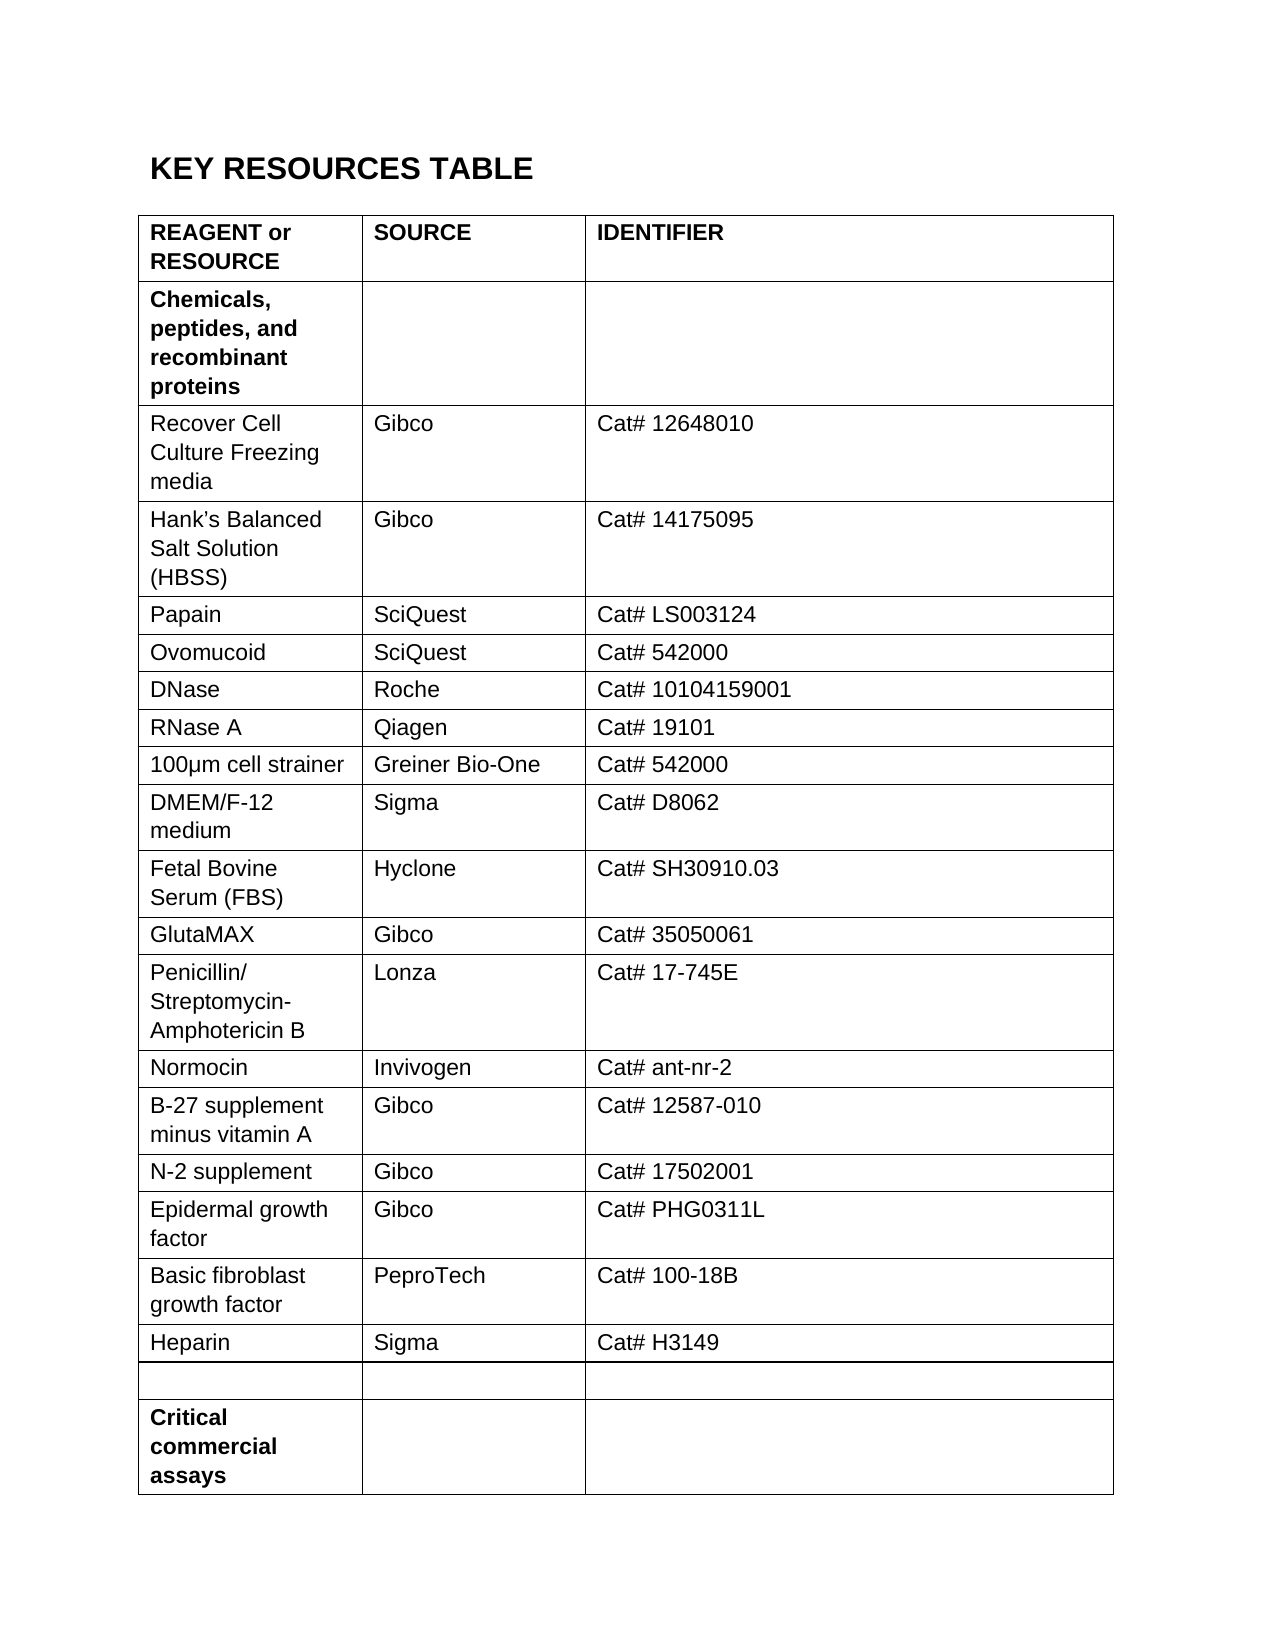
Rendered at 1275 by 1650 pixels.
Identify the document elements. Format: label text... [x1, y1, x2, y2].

table_cell Cat# 17-745E [586, 955, 1113, 1049]
table_cell [363, 1363, 585, 1399]
table_cell Gibco [363, 1155, 585, 1191]
table_cell [586, 1363, 1113, 1399]
table_cell B-27 supplement minus vitamin A [139, 1088, 362, 1153]
table_cell Papain [139, 597, 362, 634]
table_cell Cat# 14175095 [586, 502, 1113, 596]
table_header IDENTIFIER [586, 216, 1113, 281]
table_cell Penicillin/Streptomycin-Amphotericin B [139, 955, 362, 1049]
table_cell Cat# ant-nr-2 [586, 1051, 1113, 1087]
table_cell Cat# SH30910.03 [586, 851, 1113, 917]
table_cell Cat# 10104159001 [586, 672, 1113, 709]
table_cell SciQuest [363, 597, 585, 634]
table_cell Critical commercial assays [139, 1400, 362, 1494]
table_cell Recover Cell Culture Freezing media [139, 406, 362, 501]
table_header REAGENT or RESOURCE [139, 216, 362, 281]
table_cell Gibco [363, 406, 585, 501]
table_cell Cat# 17502001 [586, 1155, 1113, 1191]
subtitle KEY RESOURCES TABLE [150, 150, 1125, 186]
table_cell Gibco [363, 918, 585, 954]
table_cell Invivogen [363, 1051, 585, 1087]
table_header SOURCE [363, 216, 585, 281]
table_cell Qiagen [363, 710, 585, 746]
table_cell Gibco [363, 502, 585, 596]
table_cell Cat# D8062 [586, 785, 1113, 850]
table_cell Cat# 19101 [586, 710, 1113, 746]
table_cell Cat# 542000 [586, 635, 1113, 671]
table_cell Gibco [363, 1088, 585, 1153]
table_cell Hyclone [363, 851, 585, 917]
table_cell RNase A [139, 710, 362, 746]
table_cell Sigma [363, 785, 585, 850]
table_cell Basic fibroblast growth factor [139, 1259, 362, 1324]
table_cell Roche [363, 672, 585, 709]
table_cell Cat# 542000 [586, 747, 1113, 784]
table_cell Cat# 12648010 [586, 406, 1113, 501]
table_cell 100μm cell strainer [139, 747, 362, 784]
table_cell SciQuest [363, 635, 585, 671]
table_cell [363, 1400, 585, 1494]
table_cell Ovomucoid [139, 635, 362, 671]
table_cell Fetal Bovine Serum (FBS) [139, 851, 362, 917]
table_cell Gibco [363, 1192, 585, 1257]
table_cell Hank’s Balanced Salt Solution (HBSS) [139, 502, 362, 596]
table_cell [586, 282, 1113, 405]
table_cell Cat# 100-18B [586, 1259, 1113, 1324]
table_cell Cat# 35050061 [586, 918, 1113, 954]
table_cell N-2 supplement [139, 1155, 362, 1191]
table_cell Sigma [363, 1325, 585, 1361]
table_cell Lonza [363, 955, 585, 1049]
table_cell Cat# PHG0311L [586, 1192, 1113, 1257]
table_cell [586, 1400, 1113, 1494]
table_cell Normocin [139, 1051, 362, 1087]
table_cell Chemicals, peptides, and recombinant proteins [139, 282, 362, 405]
table_cell [139, 1363, 362, 1399]
table_cell [363, 282, 585, 405]
table_cell Cat# 12587-010 [586, 1088, 1113, 1153]
table_cell DMEM/F-12 medium [139, 785, 362, 850]
table_cell Cat# H3149 [586, 1325, 1113, 1361]
table_cell Heparin [139, 1325, 362, 1361]
table_cell Cat# LS003124 [586, 597, 1113, 634]
table_cell Greiner Bio-One [363, 747, 585, 784]
table_cell GlutaMAX [139, 918, 362, 954]
table_cell Epidermal growth factor [139, 1192, 362, 1257]
table_cell DNase [139, 672, 362, 709]
table_cell PeproTech [363, 1259, 585, 1324]
